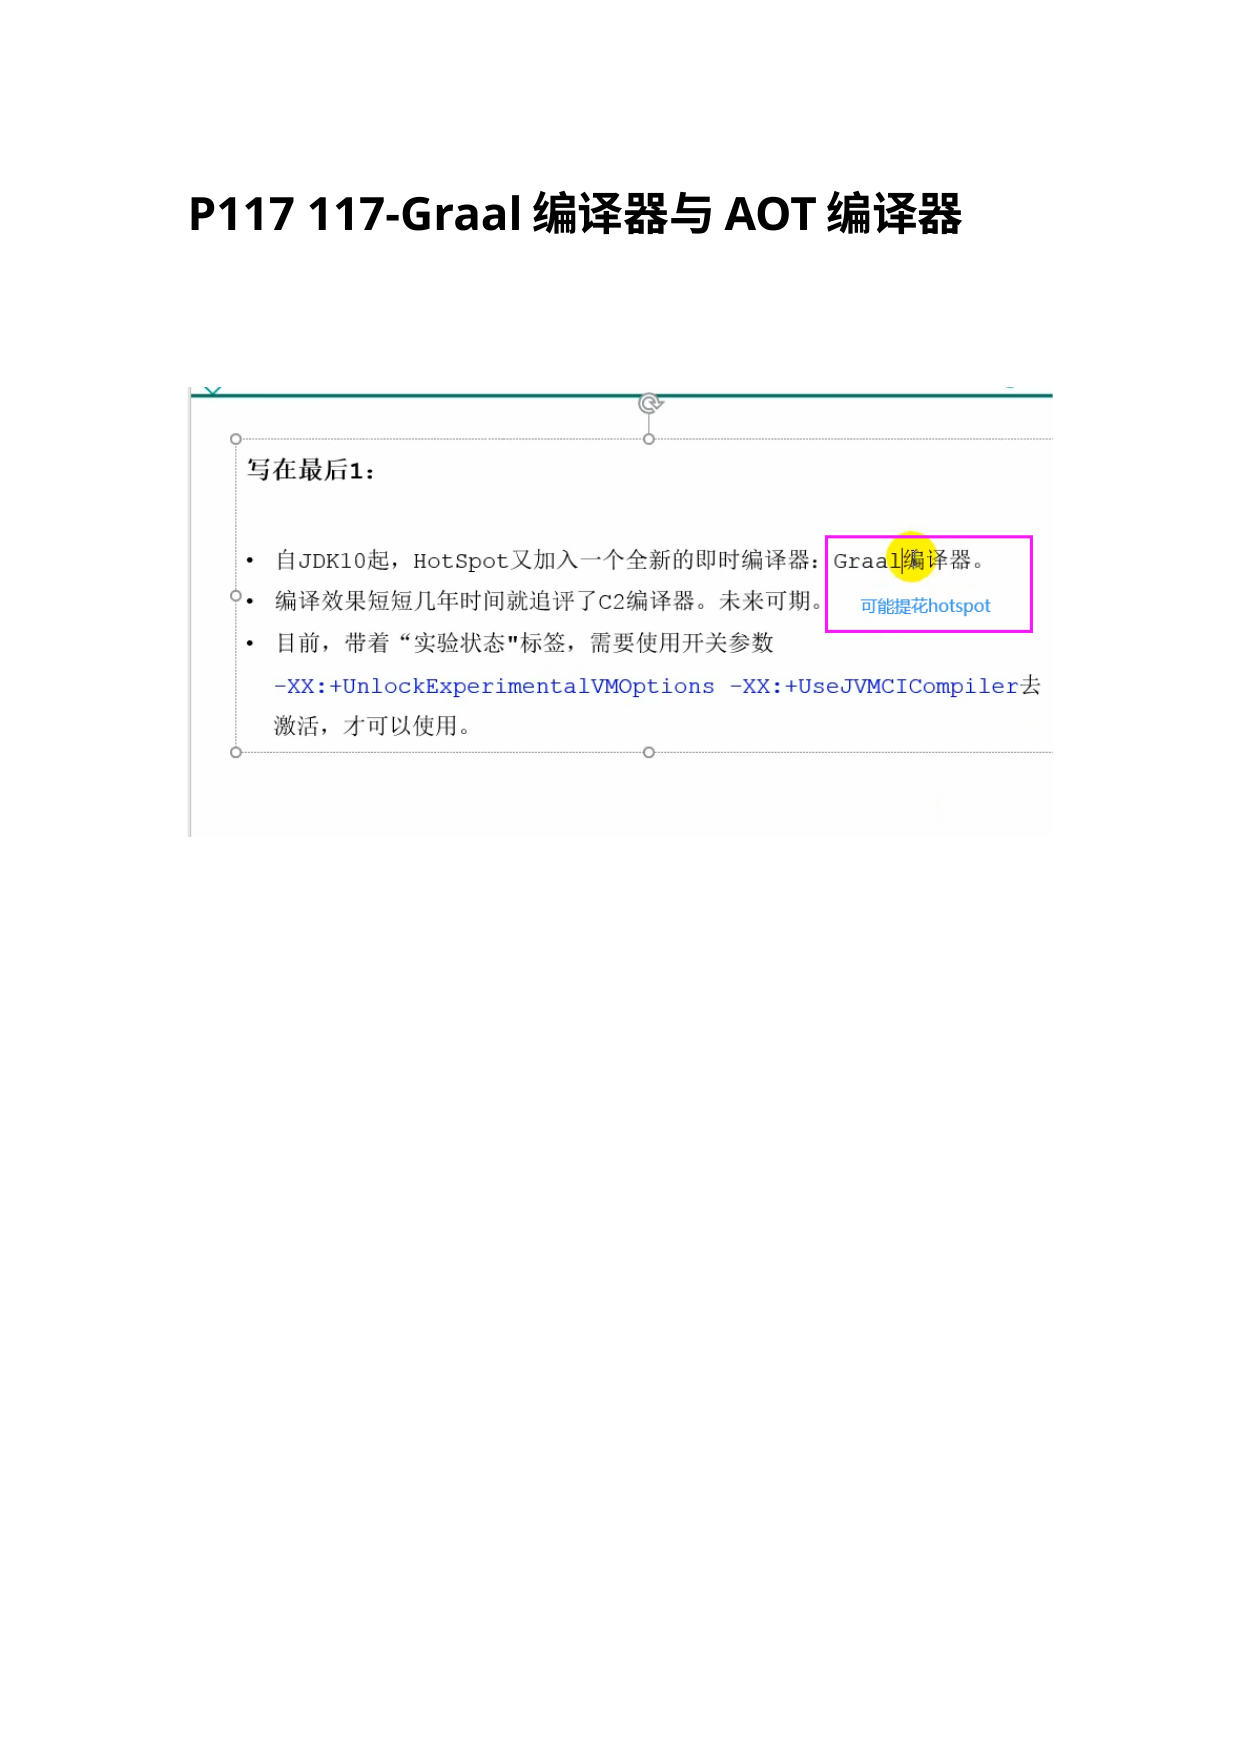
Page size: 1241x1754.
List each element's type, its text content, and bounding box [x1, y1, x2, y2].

subtitle P117 117-Graal编译器与AOT编译器 [187, 162, 1053, 259]
picture [187, 387, 1053, 837]
